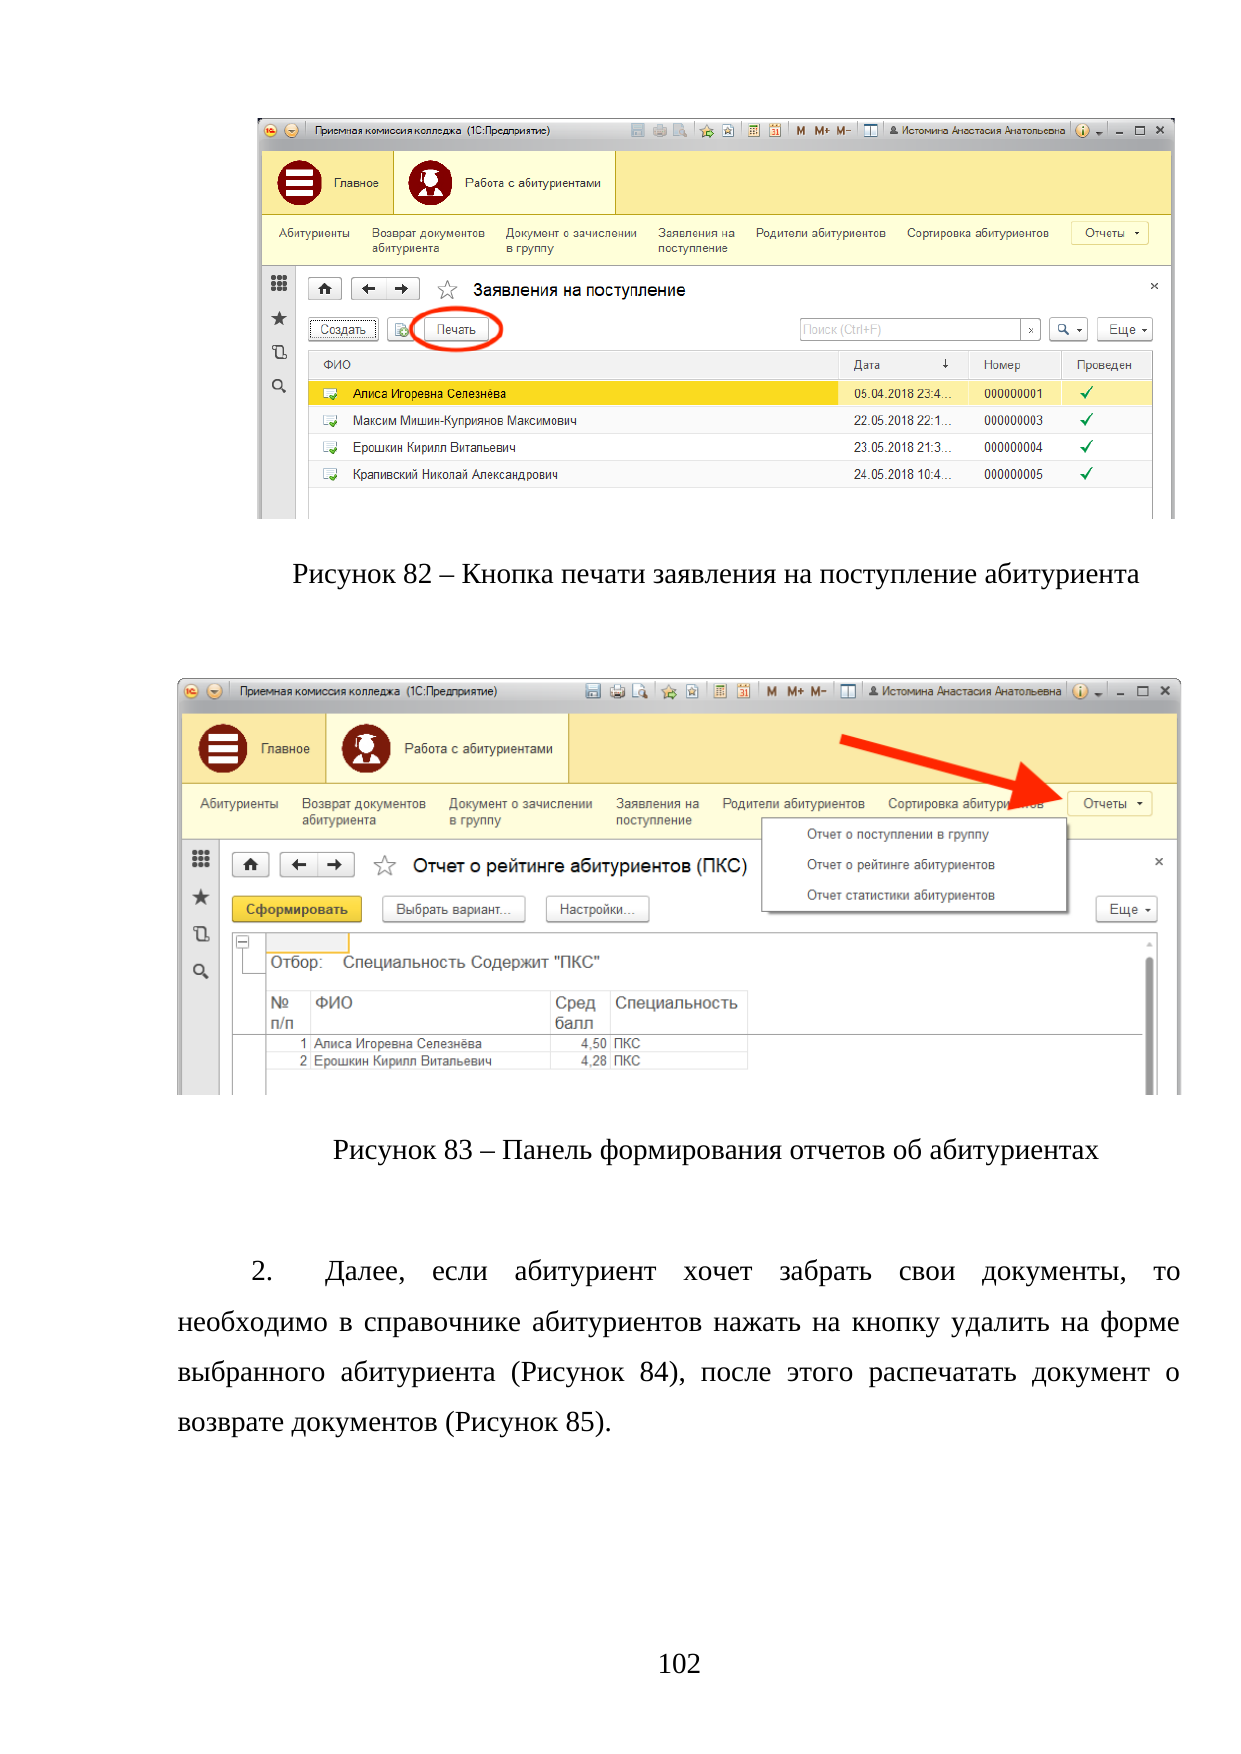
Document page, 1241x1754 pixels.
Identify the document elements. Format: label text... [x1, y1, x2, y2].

text Рисунок 83 – Панель формирования отчетов об абитуриентах [177, 1132, 1181, 1166]
picture [177, 678, 1182, 1095]
list Далее, если абитуриент хочет забрать свои документы, то необходимо в справочнике абитуриентов нажать на кнопку удалить на форме выбранного абитуриента (Рисунок 84), после этого распечатать документ о возврате документов (Рисунок 85). [177, 1253, 1181, 1438]
text Рисунок 82 – Кнопка печати заявления на поступление абитуриента [177, 557, 1181, 590]
picture [257, 118, 1175, 519]
